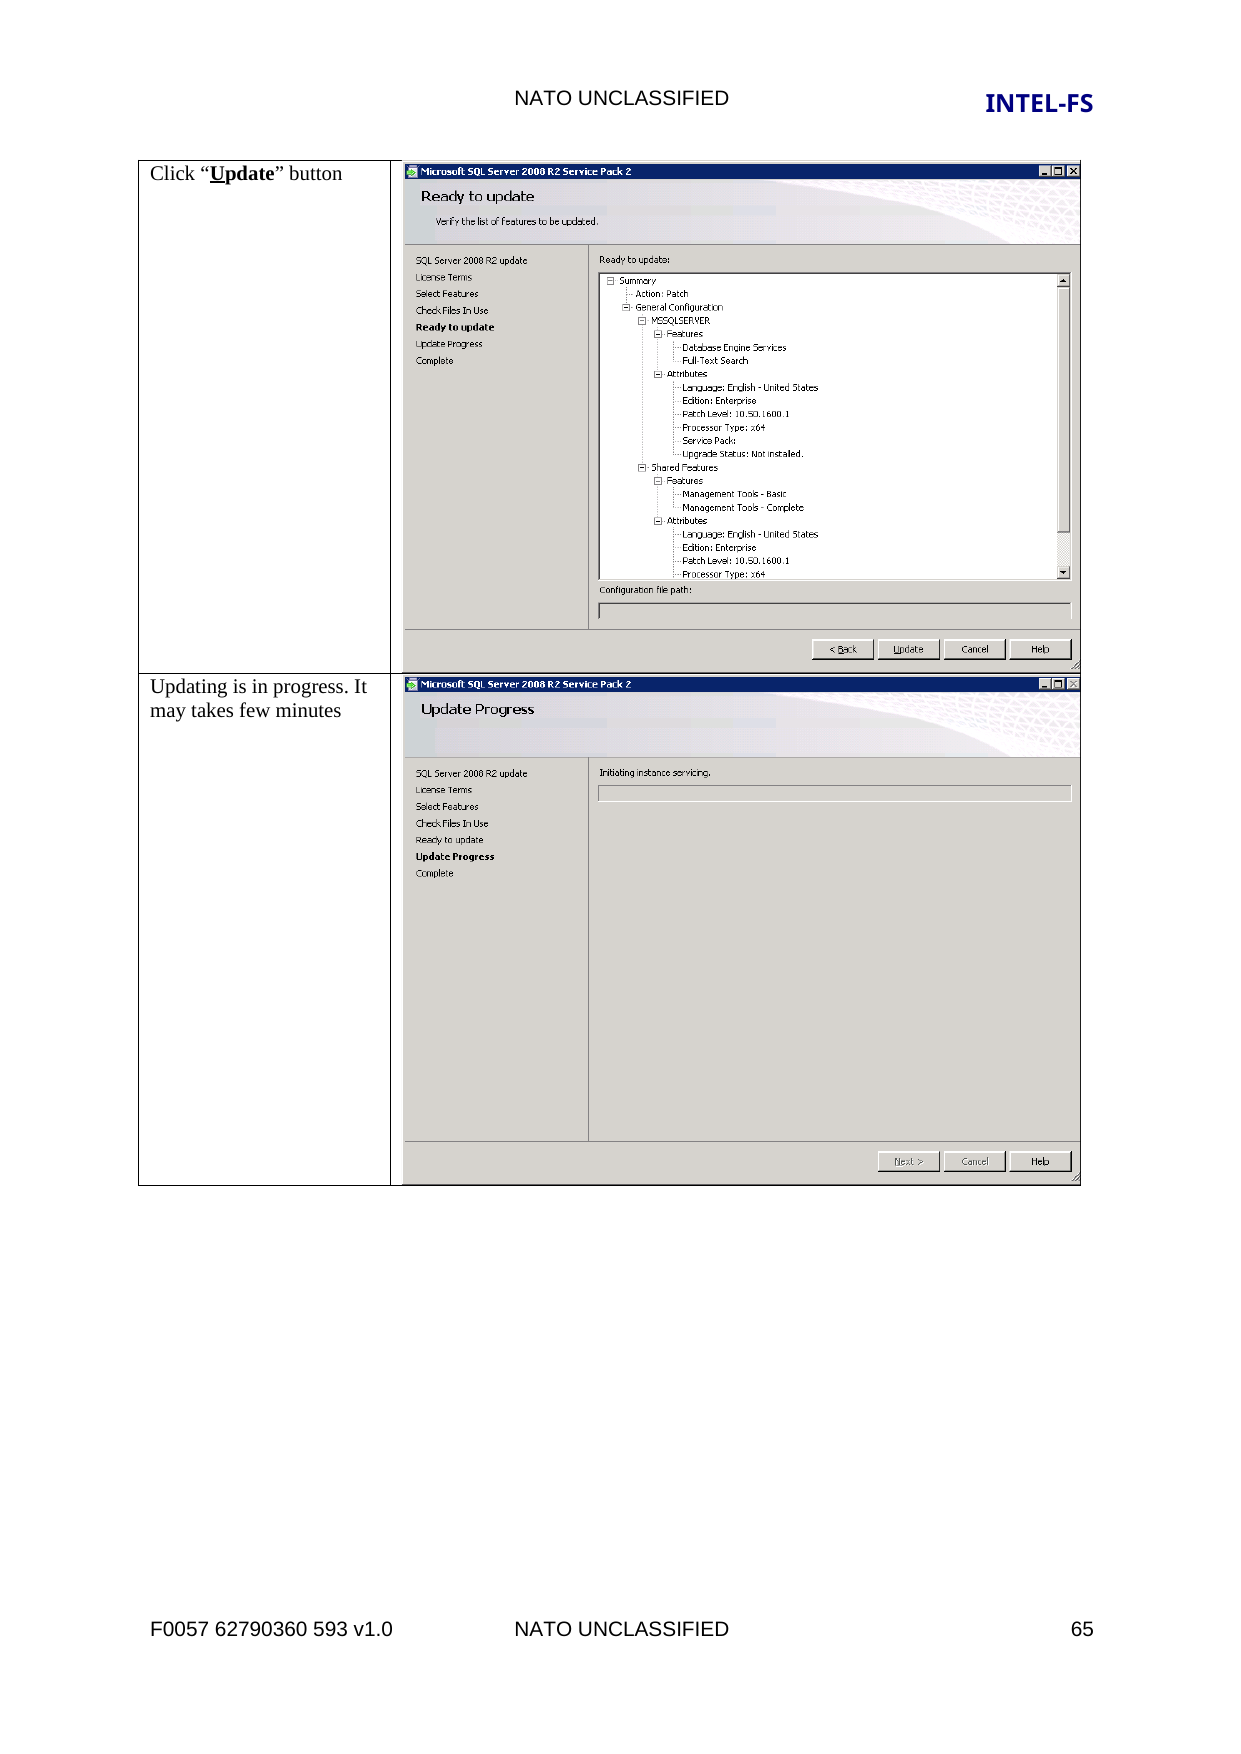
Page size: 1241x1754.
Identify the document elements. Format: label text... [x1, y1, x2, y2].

table_cell Click “Update” button [139, 161, 390, 673]
table_cell [391, 161, 401, 673]
picture [401, 674, 1081, 1185]
picture [401, 160, 1081, 673]
table_cell [391, 674, 401, 1185]
table_cell Updating is in progress. It may takes few minutes [139, 674, 390, 1185]
